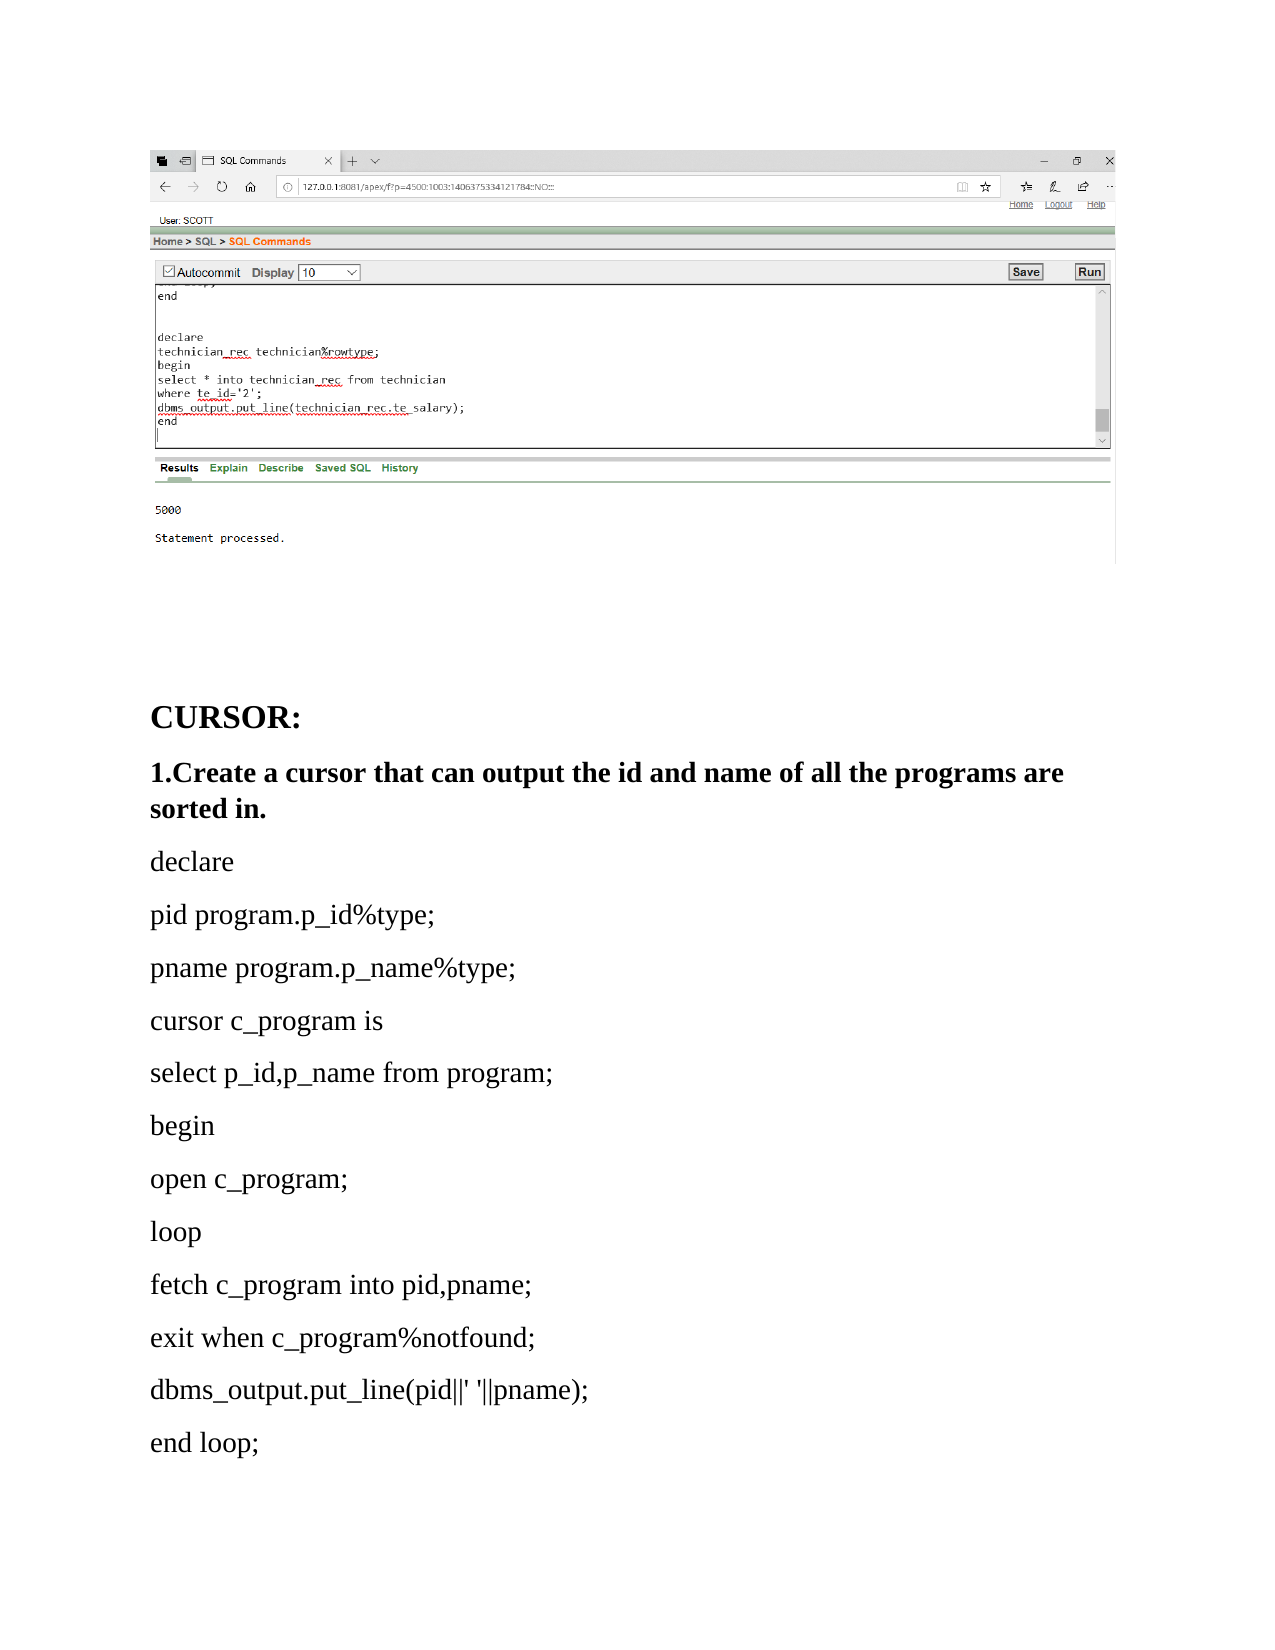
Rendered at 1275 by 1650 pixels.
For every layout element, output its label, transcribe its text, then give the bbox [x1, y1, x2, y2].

text CURSOR: [150, 697, 1125, 736]
text cursor c_program is [150, 1003, 1125, 1036]
text declare [150, 844, 1125, 878]
text open c_program; [150, 1161, 1125, 1195]
text end loop; [150, 1425, 1125, 1459]
text exit when c_program%notfound; [150, 1320, 1125, 1353]
text pid program.p_id%type; [150, 897, 1125, 931]
text begin [150, 1108, 1125, 1142]
text 1.Create a cursor that can output the id and name of all the programs are sorted in. [150, 755, 1125, 825]
text fetch c_program into pid,pname; [150, 1267, 1125, 1300]
text pname program.p_name%type; [150, 950, 1125, 983]
picture [150, 150, 1116, 564]
text select p_id,p_name from program; [150, 1056, 1125, 1089]
text loop [150, 1214, 1125, 1248]
text dbms_output.put_line(pid||' '||pname); [150, 1372, 1125, 1406]
